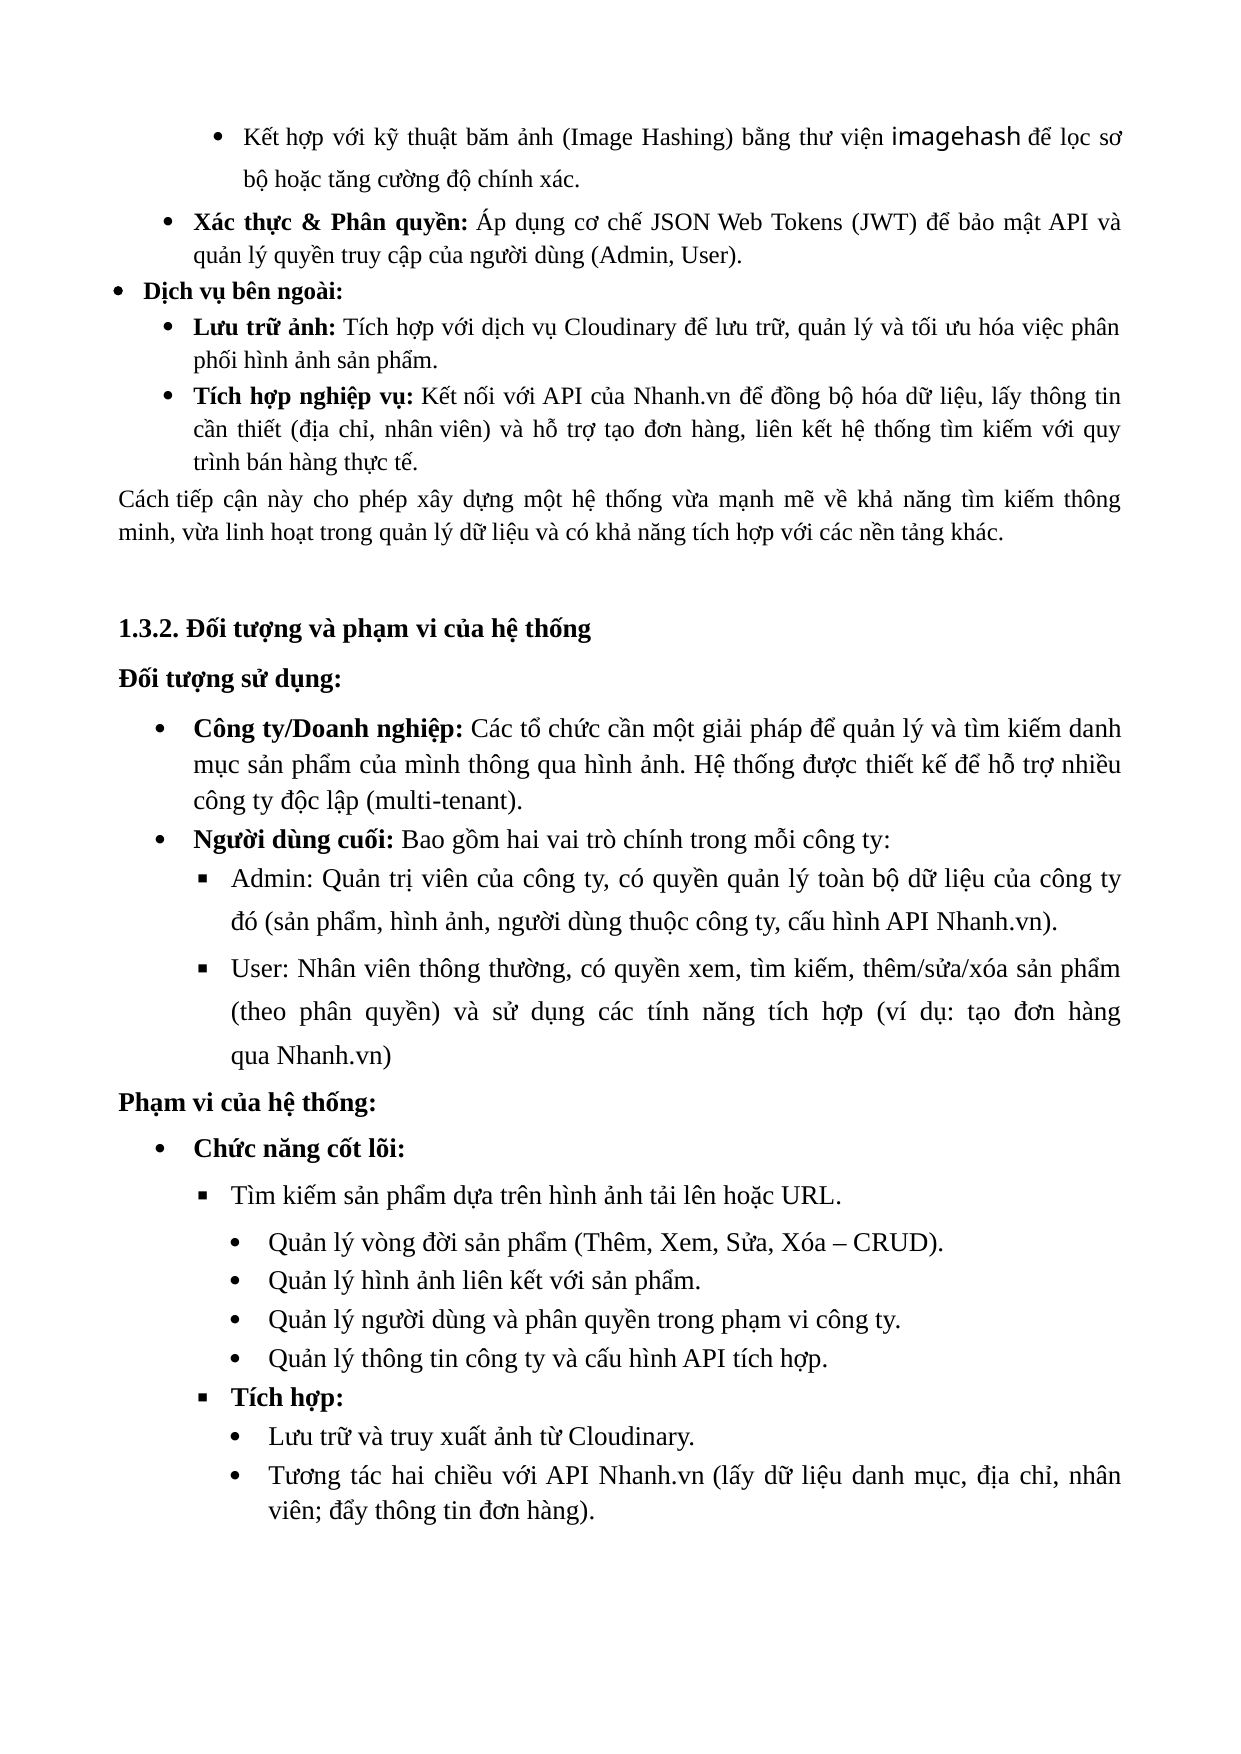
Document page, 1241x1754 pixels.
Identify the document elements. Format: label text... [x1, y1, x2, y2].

list Tích hợp nghiệp vụ: Kết nối với API của Nhanh.vn để đồng bộ hóa dữ liệu, lấy thông tin cần thiết (địa chỉ, nhân viên) và hỗ trợ tạo đơn hàng, liên kết hệ thống tìm kiếm với quy trình bán hàng thực tế. [164, 381, 1122, 476]
list Tìm kiếm sản phẩm dựa trên hình ảnh tải lên hoặc URL. [193, 1179, 1122, 1210]
text Đối tượng sử dụng: [118, 662, 1122, 693]
list Tương tác hai chiều với API Nhanh.vn (lấy dữ liệu danh mục, địa chỉ, nhân viên; đẩy thông tin đơn hàng). [231, 1459, 1122, 1526]
list Kết hợp với kỹ thuật băm ảnh (Image Hashing) bằng thư viện imagehash để lọc sơ bộ hoặc tăng cường độ chính xác. [214, 118, 1122, 192]
list Quản lý vòng đời sản phẩm (Thêm, Xem, Sửa, Xóa – CRUD). [231, 1226, 1122, 1257]
list Quản lý người dùng và phân quyền trong phạm vi công ty. [231, 1303, 1122, 1334]
list Xác thực & Phân quyền: Áp dụng cơ chế JSON Web Tokens (JWT) để bảo mật API và quản lý quyền truy cập của người dùng (Admin, User). [164, 207, 1122, 269]
list Admin: Quản trị viên của công ty, có quyền quản lý toàn bộ dữ liệu của công ty đó (sản phẩm, hình ảnh, người dùng thuộc công ty, cấu hình API Nhanh.vn). [193, 862, 1122, 936]
list Dịch vụ bên ngoài: [114, 276, 1122, 305]
text 1.3.2. Đối tượng và phạm vi của hệ thống [118, 612, 1122, 643]
list Lưu trữ và truy xuất ảnh từ Cloudinary. [231, 1420, 1122, 1451]
list Quản lý hình ảnh liên kết với sản phẩm. [231, 1264, 1122, 1296]
list Công ty/Doanh nghiệp: Các tổ chức cần một giải pháp để quản lý và tìm kiếm danh mục sản phẩm của mình thông qua hình ảnh. Hệ thống được thiết kế để hỗ trợ nhiều công ty độc lập (multi-tenant). [156, 712, 1122, 815]
list Tích hợp: [193, 1381, 1122, 1412]
list Chức năng cốt lõi: [156, 1132, 1122, 1163]
text Cách tiếp cận này cho phép xây dựng một hệ thống vừa mạnh mẽ về khả năng tìm kiếm thông minh, vừa linh hoạt trong quản lý dữ liệu và có khả năng tích hợp với các nền tảng khác. [118, 484, 1122, 545]
list Quản lý thông tin công ty và cấu hình API tích hợp. [231, 1342, 1122, 1373]
list Lưu trữ ảnh: Tích hợp với dịch vụ Cloudinary để lưu trữ, quản lý và tối ưu hóa việc phân phối hình ảnh sản phẩm. [164, 312, 1122, 374]
list User: Nhân viên thông thường, có quyền xem, tìm kiếm, thêm/sửa/xóa sản phẩm (theo phân quyền) và sử dụng các tính năng tích hợp (ví dụ: tạo đơn hàng qua Nhanh.vn) [193, 952, 1122, 1070]
text Phạm vi của hệ thống: [118, 1086, 1122, 1117]
list Người dùng cuối: Bao gồm hai vai trò chính trong mỗi công ty: [156, 823, 1122, 854]
